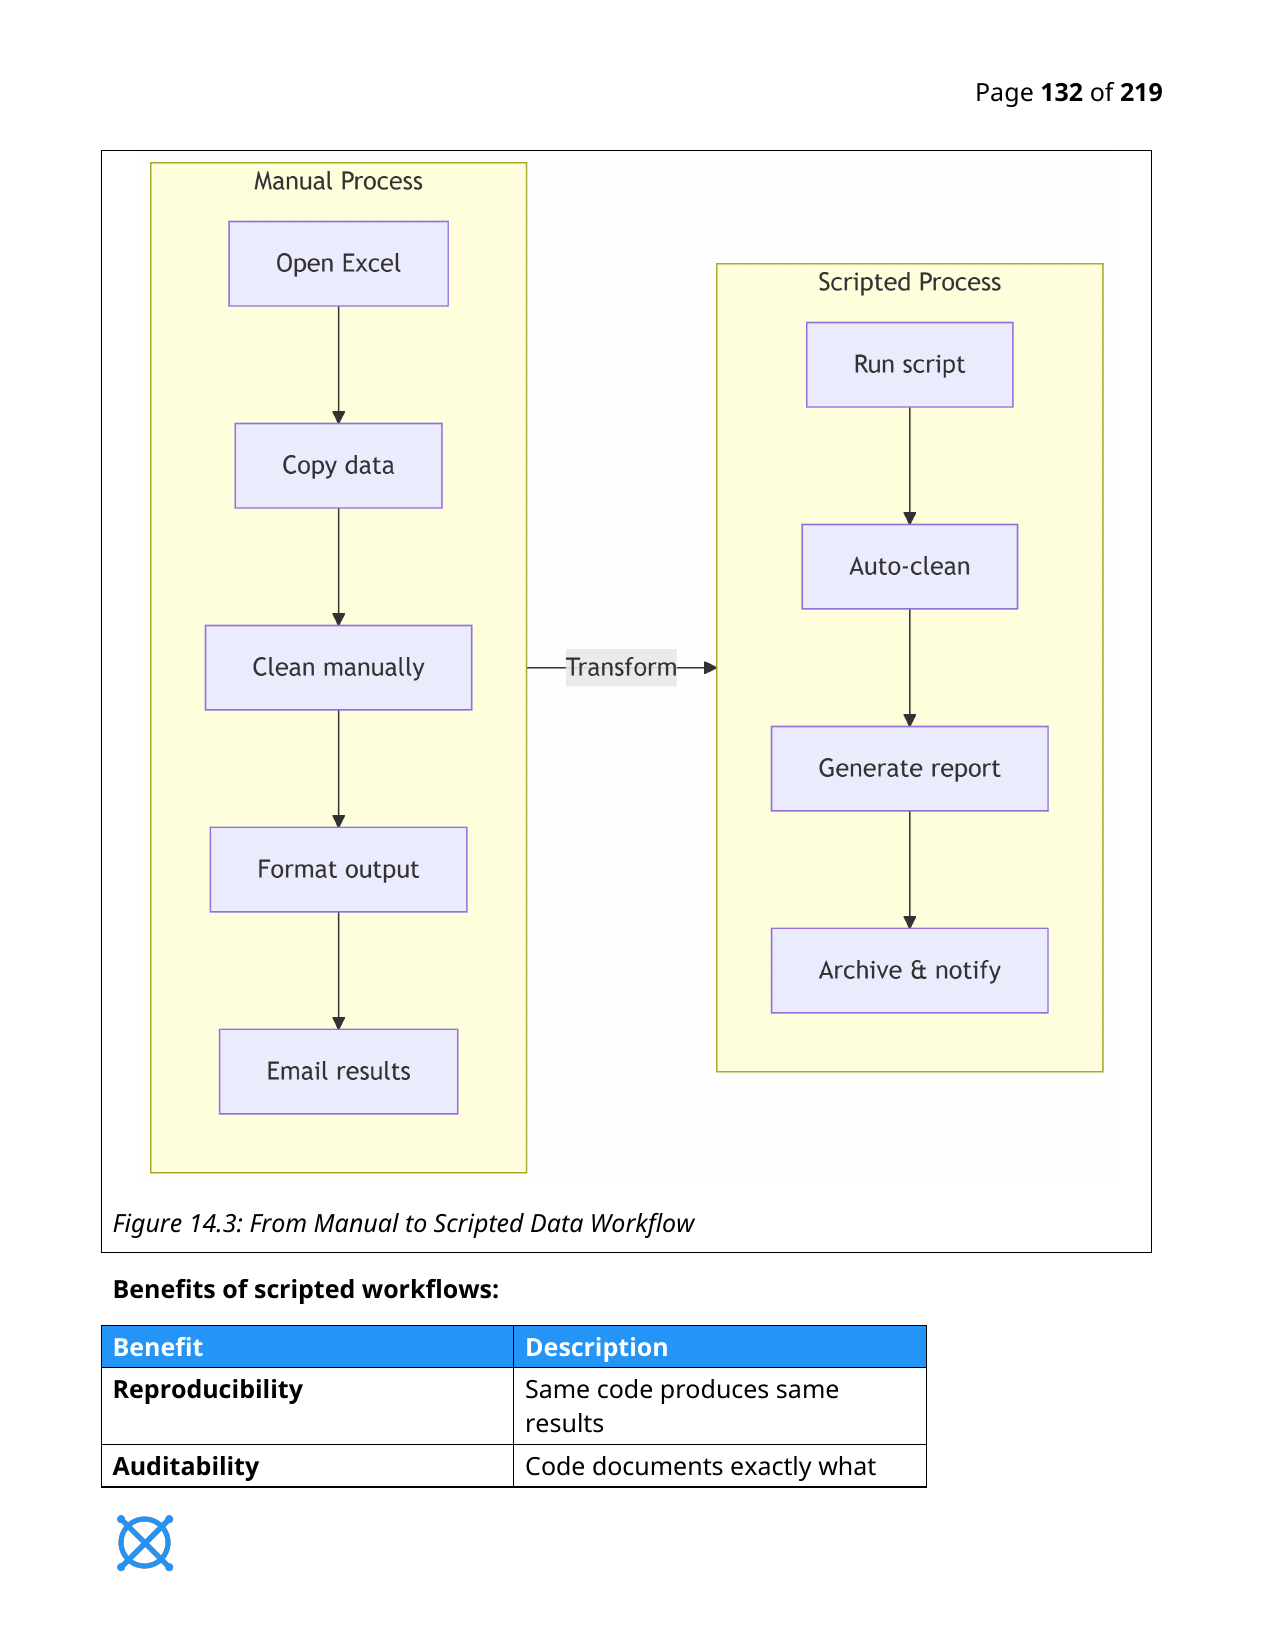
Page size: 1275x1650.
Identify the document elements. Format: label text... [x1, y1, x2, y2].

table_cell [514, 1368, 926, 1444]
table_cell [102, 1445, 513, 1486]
text Benefits of scripted workflows: [112, 1272, 1162, 1306]
picture [138, 151, 1114, 1185]
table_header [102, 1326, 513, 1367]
picture [112, 1511, 177, 1575]
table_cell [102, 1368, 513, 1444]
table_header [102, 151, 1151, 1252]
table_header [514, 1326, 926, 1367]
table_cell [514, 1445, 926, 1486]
